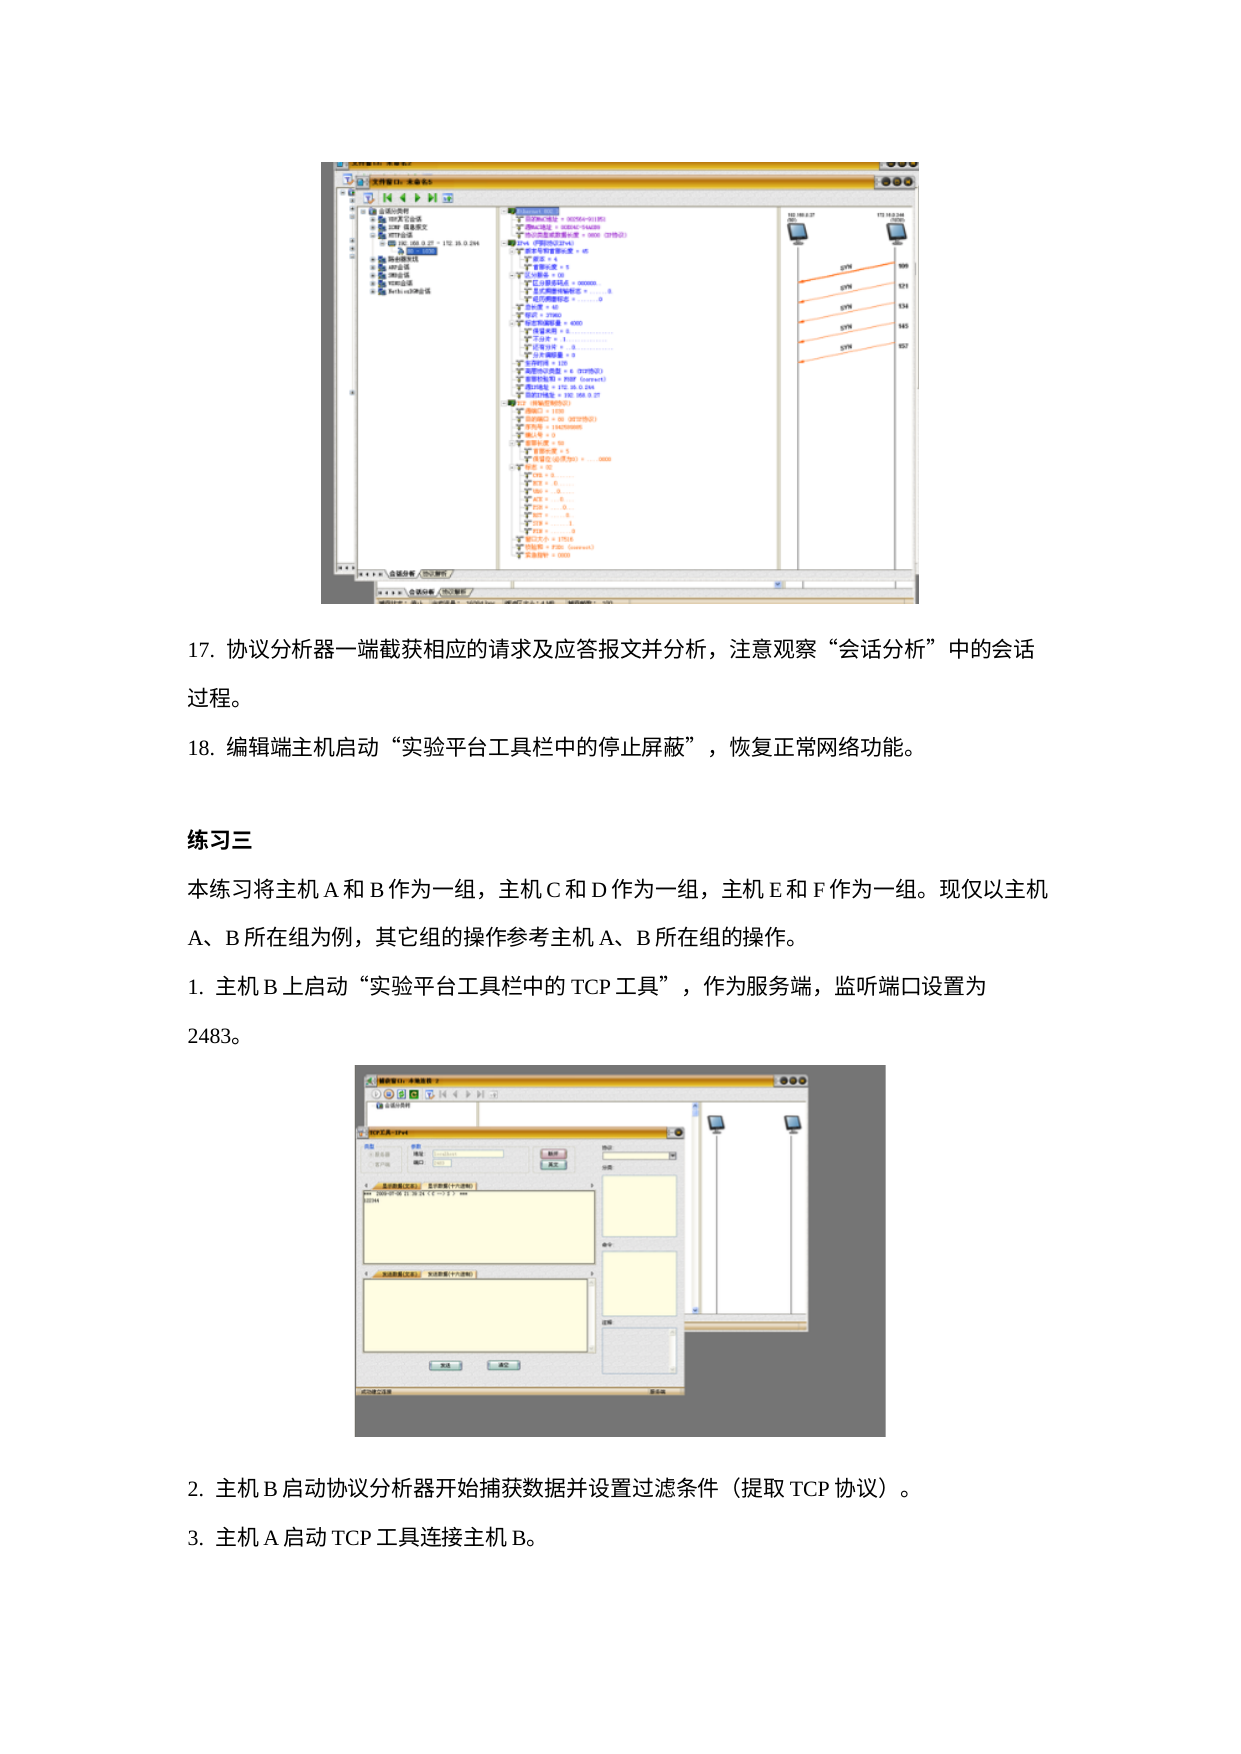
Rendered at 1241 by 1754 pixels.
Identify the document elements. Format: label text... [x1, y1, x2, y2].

picture [321, 162, 919, 604]
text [187, 1471, 1053, 1552]
text 17. 协议分析器一端截获相应的请求及应答报文并分析，注意观察“会话分析”中的会话过程。 18. 编辑端主机启动“实验平台工具栏中的停止屏蔽”，恢复正常网络功能。 [187, 632, 1053, 762]
text 练习三 [187, 823, 1053, 855]
text 本练习将主机A和B作为一组，主机C和D作为一组，主机E和F作为一组。现仅以主机A、B所在组为例，其它组的操作参考主机A、B所在组的操作。 1. 主机B上启动“实验平台工具栏中的TCP工具”，作为服务端，监听端口设置为2483。 [187, 871, 1053, 1050]
picture [354, 1065, 886, 1437]
